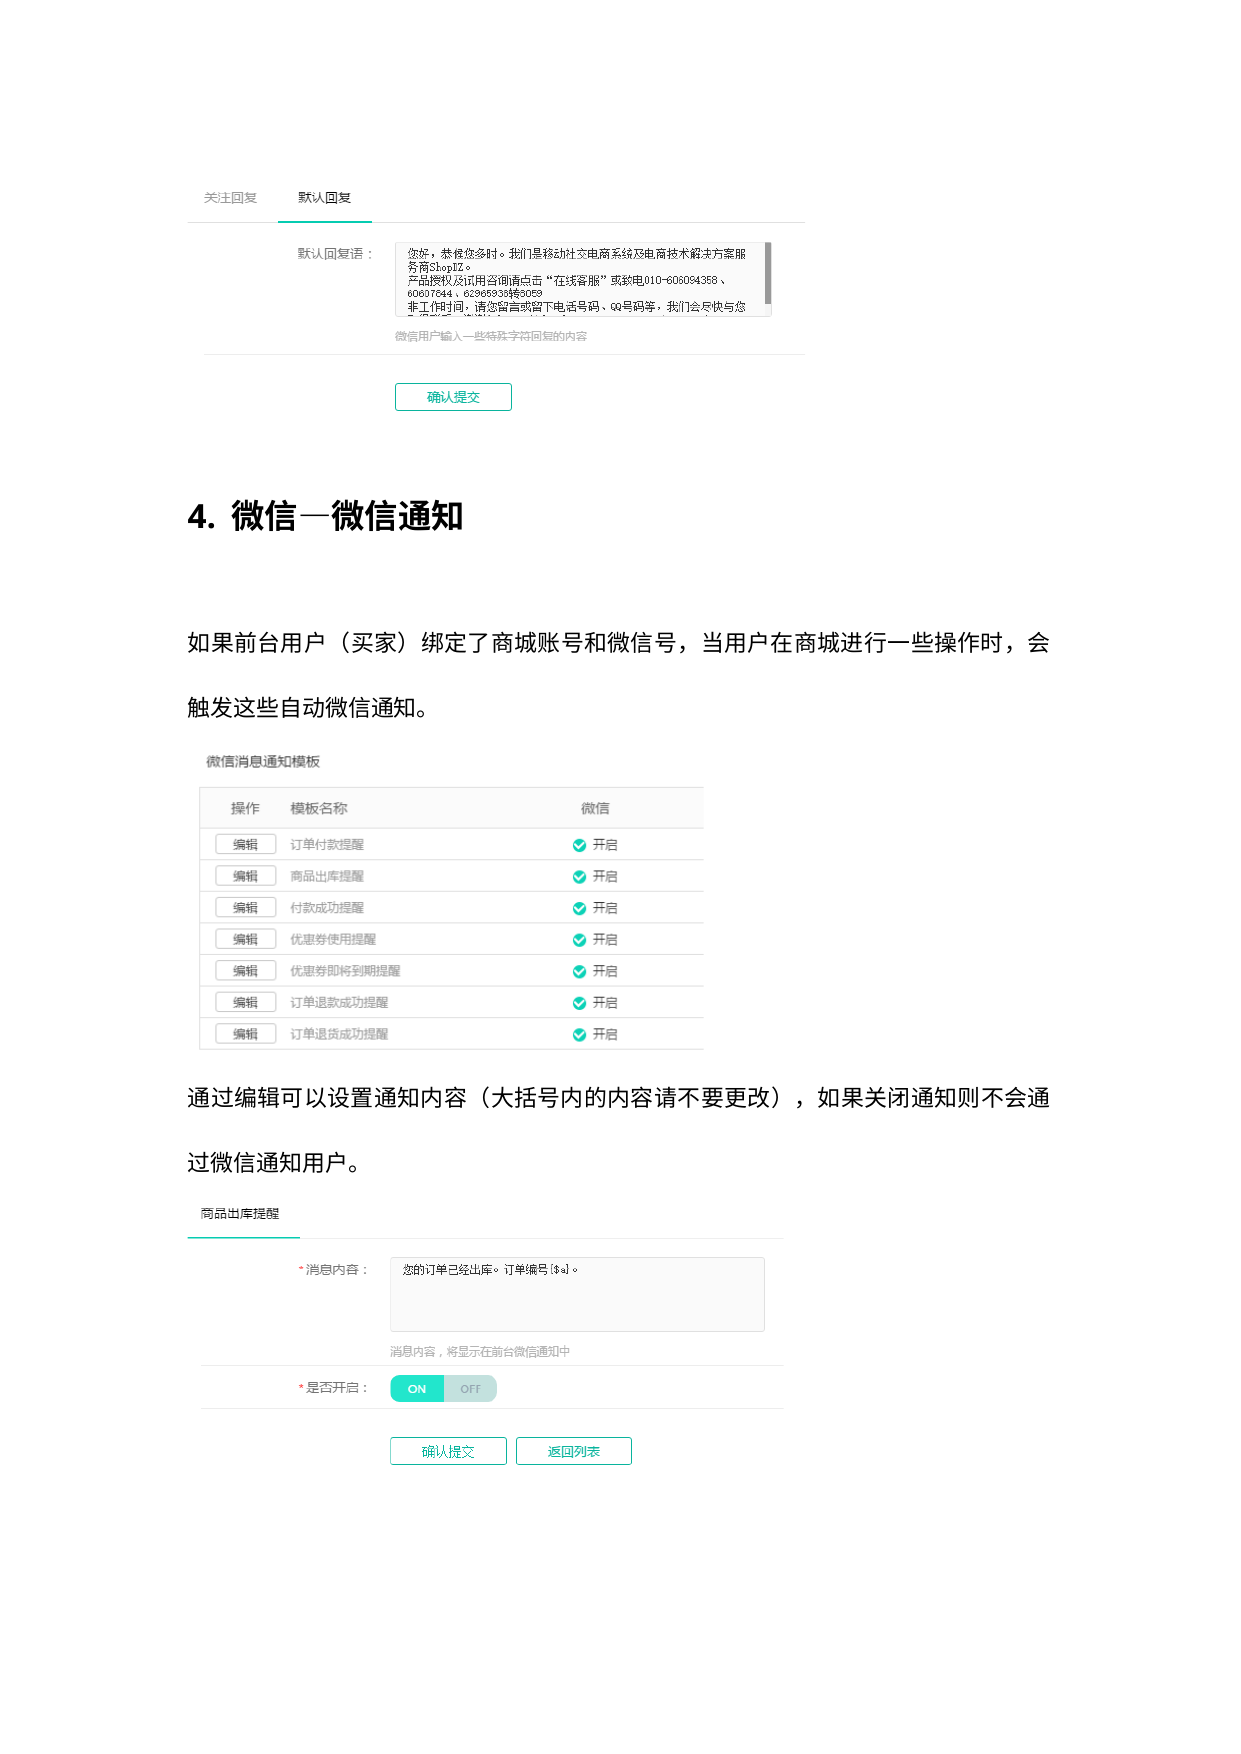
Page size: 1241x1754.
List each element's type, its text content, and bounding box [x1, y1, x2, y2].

text 如果前台用户（买家）绑定了商城账号和微信号，当用户在商城进行一些操作时，会触发这些自动微信通知。 [187, 609, 1053, 739]
picture [187, 177, 806, 439]
subtitle 微信—微信通知 [187, 482, 1053, 547]
picture [187, 1193, 784, 1494]
picture [187, 739, 704, 1064]
text 通过编辑可以设置通知内容（大括号内的内容请不要更改），如果关闭通知则不会通过微信通知用户。 [187, 1064, 1053, 1194]
